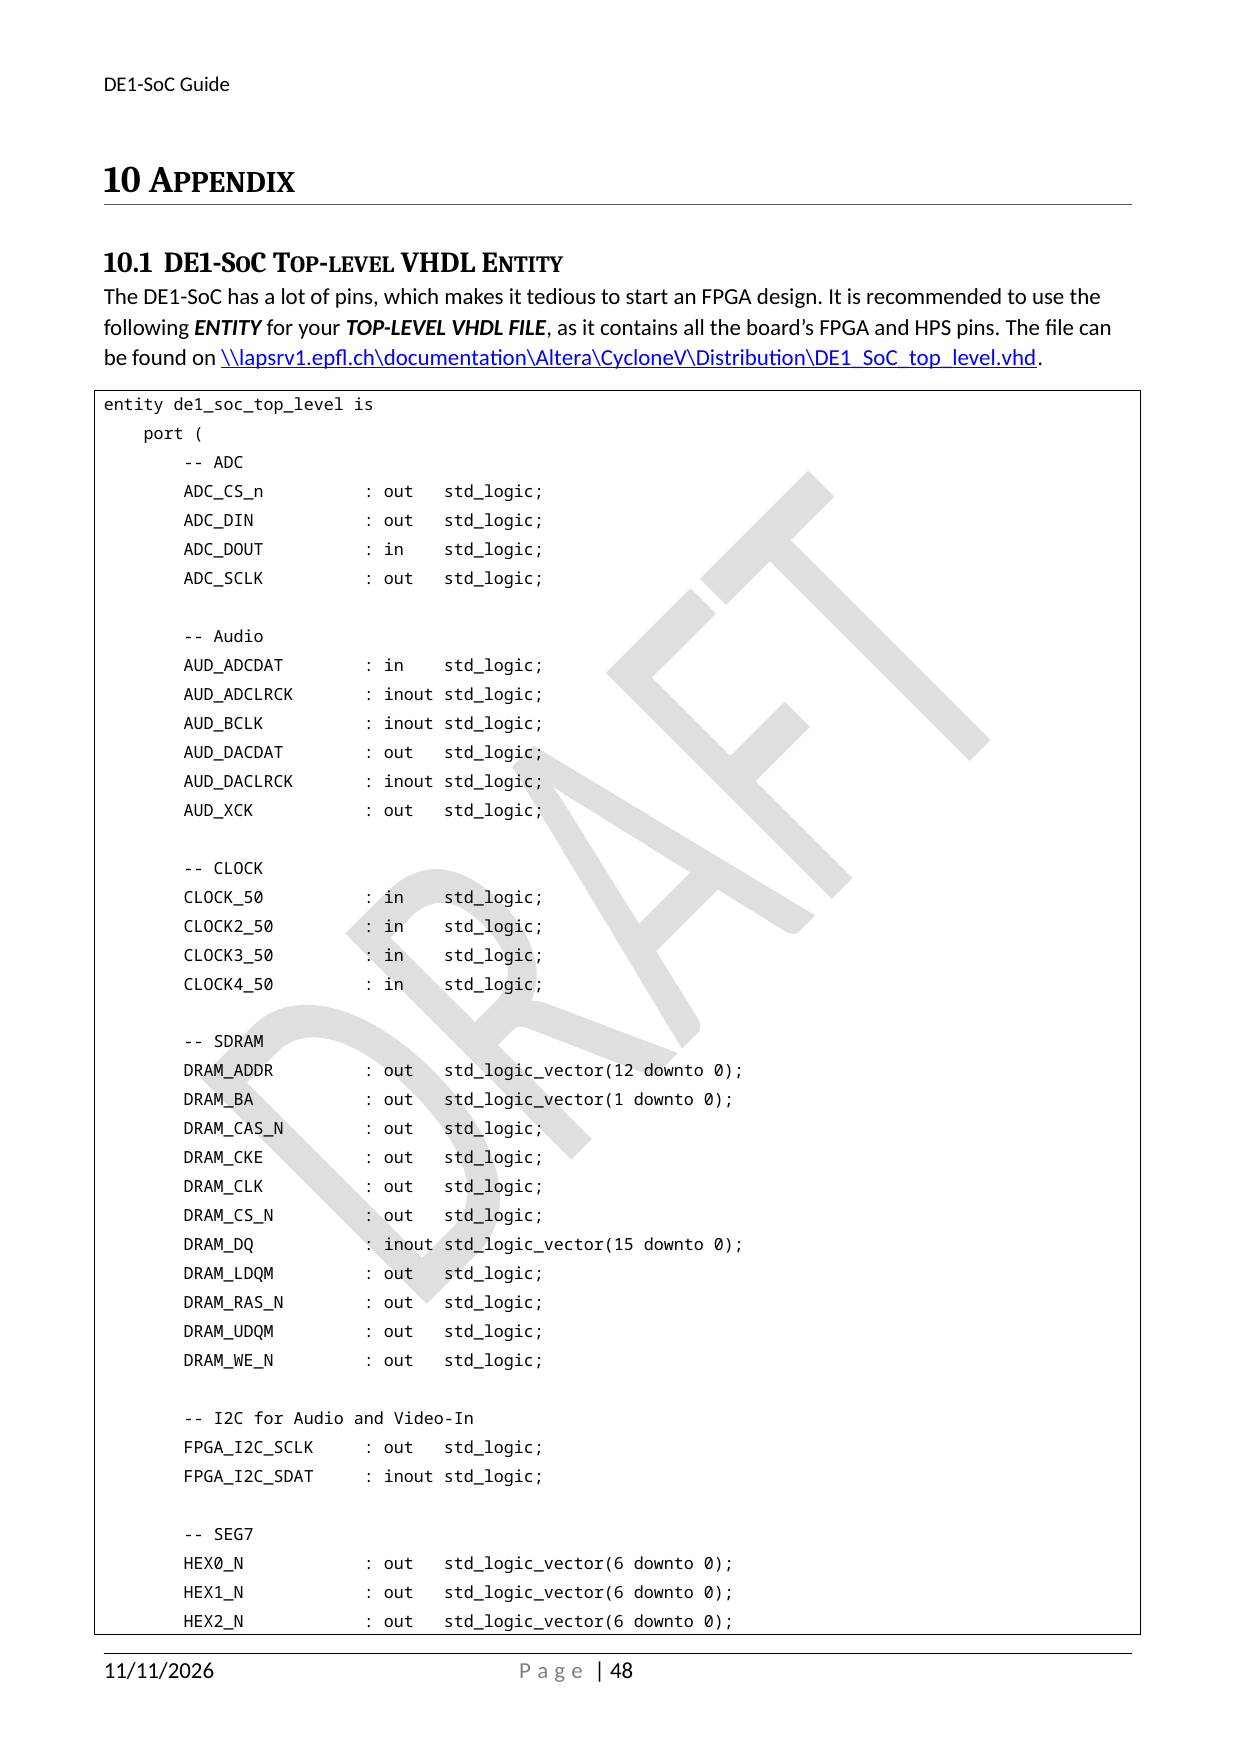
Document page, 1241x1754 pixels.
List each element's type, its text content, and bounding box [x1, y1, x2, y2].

text ADC_CS_n : out std_logic; [95, 477, 1140, 502]
text ADC_DIN : out std_logic; [95, 506, 1140, 531]
text DRAM_CAS_N : out std_logic; [95, 1114, 1140, 1139]
text HEX1_N : out std_logic_vector(6 downto 0); [95, 1577, 1140, 1603]
text DRAM_ADDR : out std_logic_vector(12 downto 0); [95, 1056, 1140, 1082]
text AUD_ADCDAT : in std_logic; [95, 650, 1140, 676]
text ADC_SCLK : out std_logic; [95, 563, 1140, 589]
text DRAM_CS_N : out std_logic; [95, 1201, 1140, 1226]
text DRAM_CKE : out std_logic; [95, 1143, 1140, 1168]
text AUD_XCK : out std_logic; [95, 795, 1140, 821]
text -- ADC [95, 448, 1140, 473]
text DRAM_LDQM : out std_logic; [95, 1258, 1140, 1284]
subtitle DE1-SoC Top-level VHDL Entity [103, 246, 1132, 280]
text DRAM_RAS_N : out std_logic; [95, 1287, 1140, 1313]
text -- SEG7 [95, 1519, 1140, 1545]
text FPGA_I2C_SDAT : inout std_logic; [95, 1461, 1140, 1487]
text DRAM_BA : out std_logic_vector(1 downto 0); [95, 1085, 1140, 1111]
text AUD_DACLRCK : inout std_logic; [95, 766, 1140, 792]
text AUD_BCLK : inout std_logic; [95, 708, 1140, 734]
text CLOCK4_50 : in std_logic; [95, 969, 1140, 995]
subtitle Appendix [103, 159, 1132, 205]
text DRAM_DQ : inout std_logic_vector(15 downto 0); [95, 1229, 1140, 1255]
text AUD_ADCLRCK : inout std_logic; [95, 679, 1140, 705]
text DRAM_WE_N : out std_logic; [95, 1345, 1140, 1371]
text -- Audio [95, 621, 1140, 647]
text ADC_DOUT : in std_logic; [95, 534, 1140, 560]
text DRAM_CLK : out std_logic; [95, 1172, 1140, 1197]
text port ( [95, 419, 1140, 444]
text HEX2_N : out std_logic_vector(6 downto 0); [95, 1606, 1140, 1634]
text DRAM_UDQM : out std_logic; [95, 1316, 1140, 1342]
text FPGA_I2C_SCLK : out std_logic; [95, 1432, 1140, 1458]
text The DE1-SoC has a lot of pins, which makes it tedious to start an FPGA design. It is recommended to use the following entity for your top-level VHDL file, as it contains all the board’s FPGA and HPS pins. The file can be found on \\lapsrv1.epfl.ch\documentation\Altera\CycloneV\Distribution\DE1_SoC_top_level.vhd. [103, 282, 1132, 371]
text CLOCK2_50 : in std_logic; [95, 911, 1140, 937]
text entity de1_soc_top_level is [95, 391, 1140, 416]
text HEX0_N : out std_logic_vector(6 downto 0); [95, 1548, 1140, 1574]
text -- CLOCK [95, 853, 1140, 879]
text CLOCK3_50 : in std_logic; [95, 940, 1140, 966]
text AUD_DACDAT : out std_logic; [95, 737, 1140, 763]
text -- I2C for Audio and Video-In [95, 1403, 1140, 1429]
text -- SDRAM [95, 1027, 1140, 1053]
text CLOCK_50 : in std_logic; [95, 882, 1140, 908]
